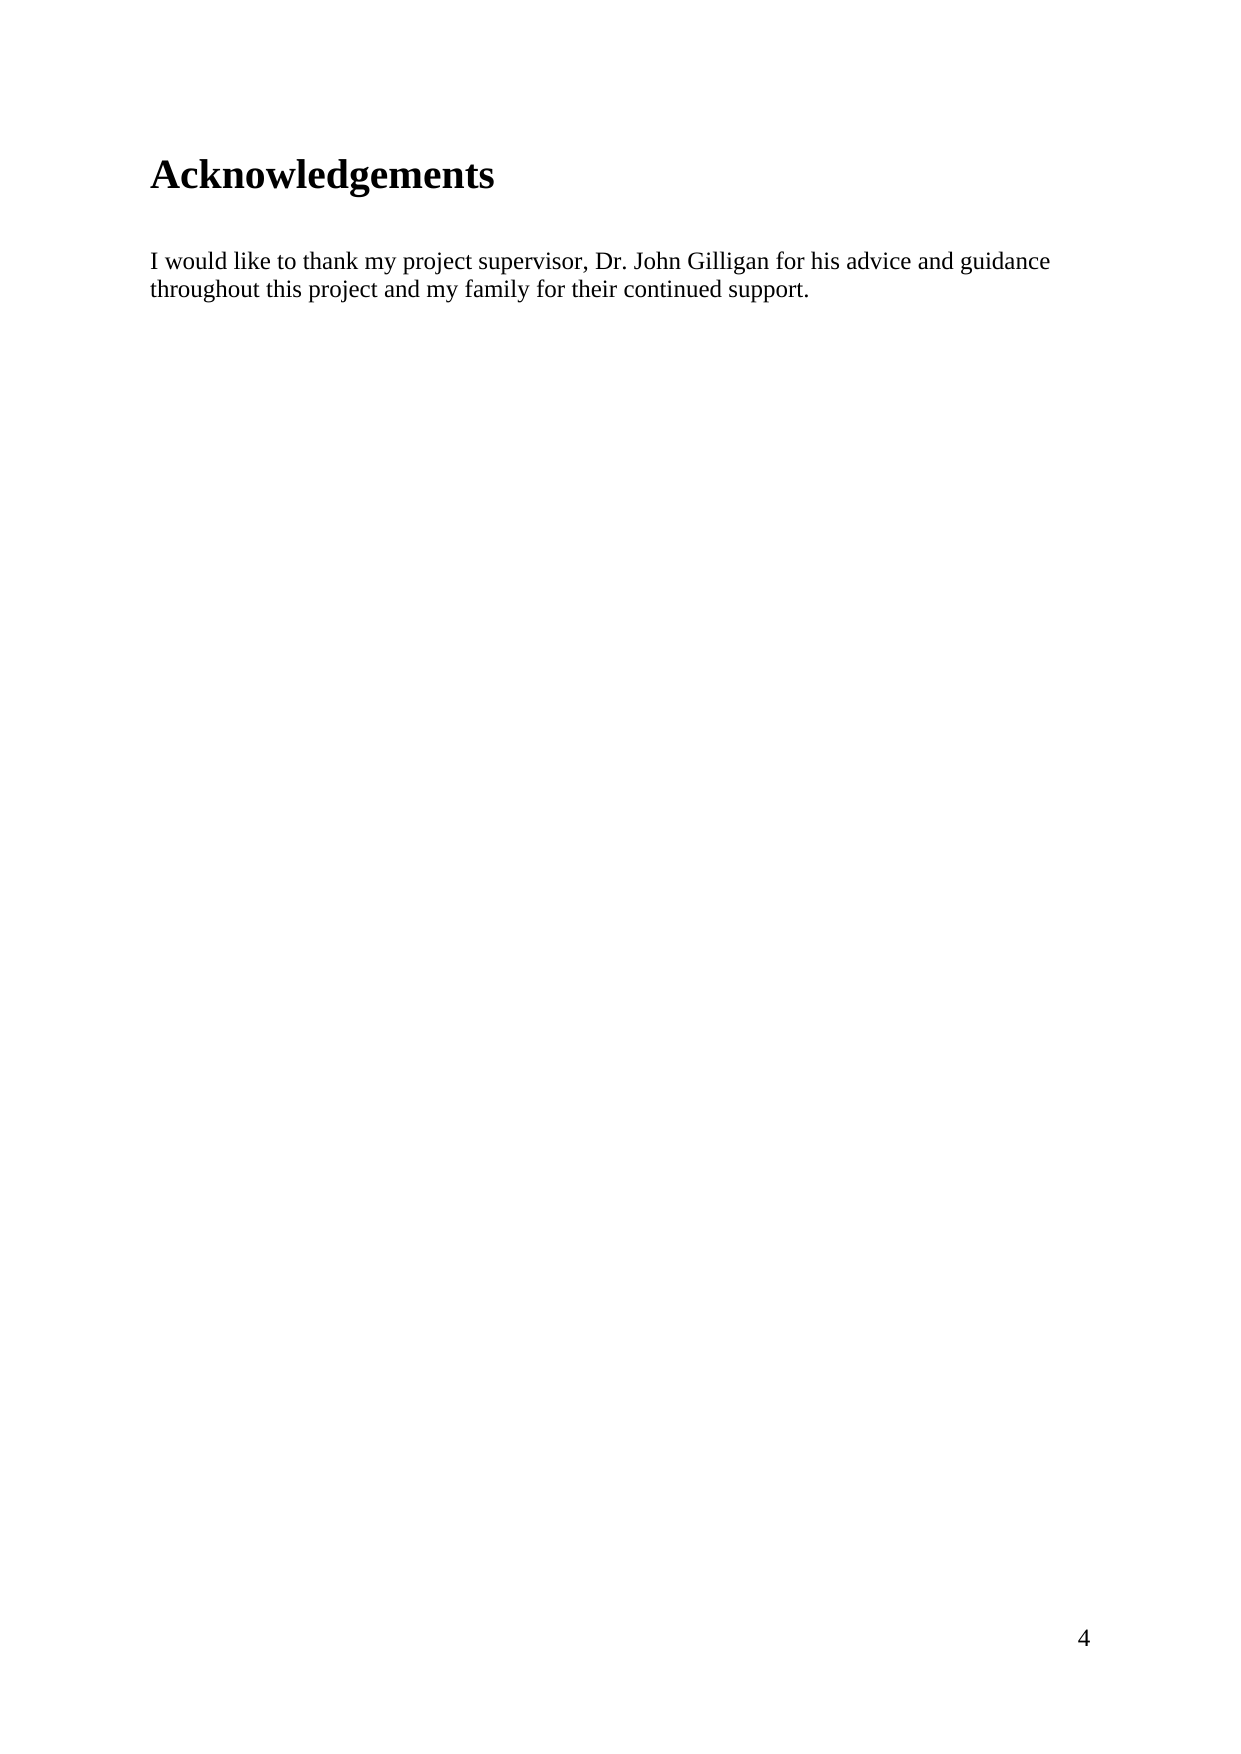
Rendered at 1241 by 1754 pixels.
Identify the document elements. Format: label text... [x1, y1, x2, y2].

subtitle Acknowledgements [150, 150, 1090, 198]
text I would like to thank my project supervisor, Dr. John Gilligan for his advice and guidance throughout this project and my family for their continued support. [150, 246, 1090, 303]
